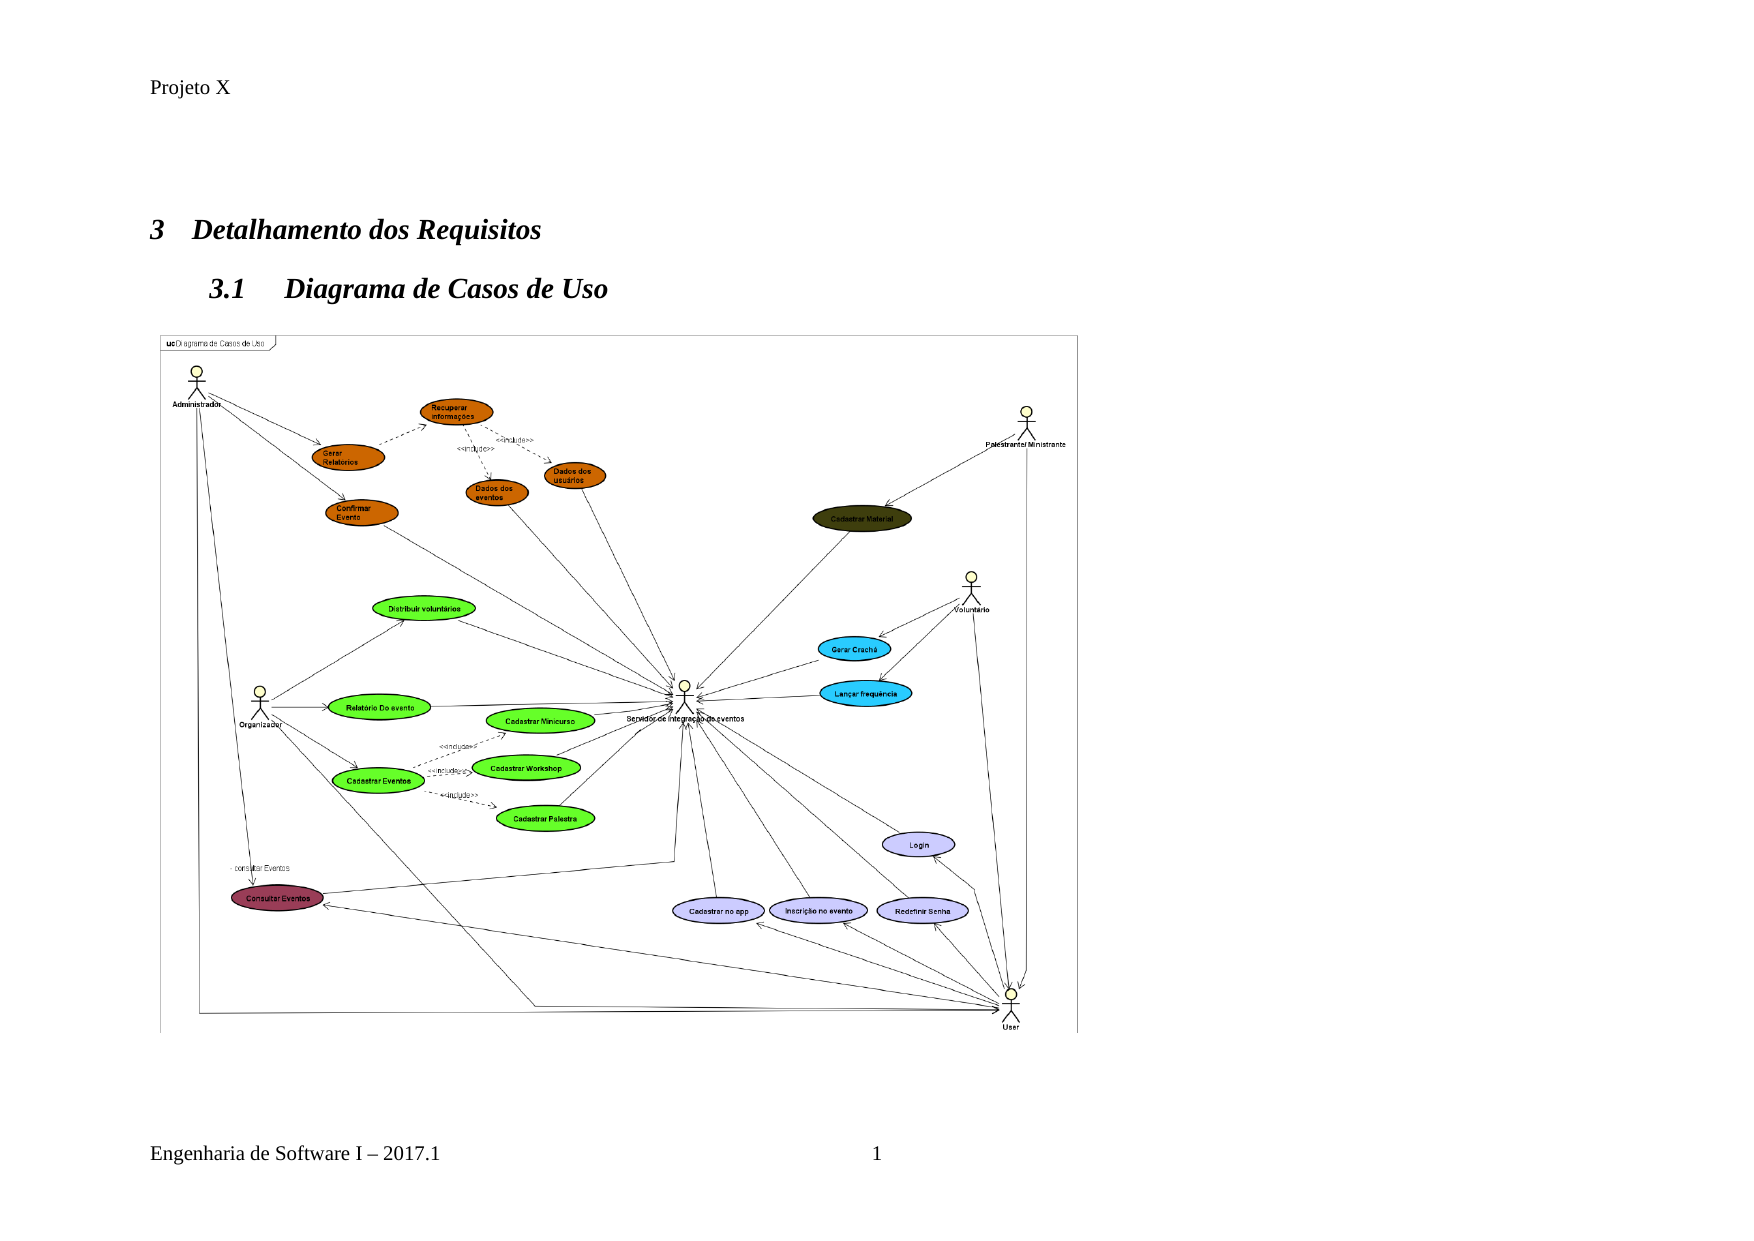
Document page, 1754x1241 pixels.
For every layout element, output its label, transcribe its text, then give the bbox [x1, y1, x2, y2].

subtitle Detalhamento dos Requisitos [150, 212, 1604, 246]
subtitle Diagrama de Casos de Uso [209, 271, 1604, 304]
picture [154, 329, 1082, 1033]
